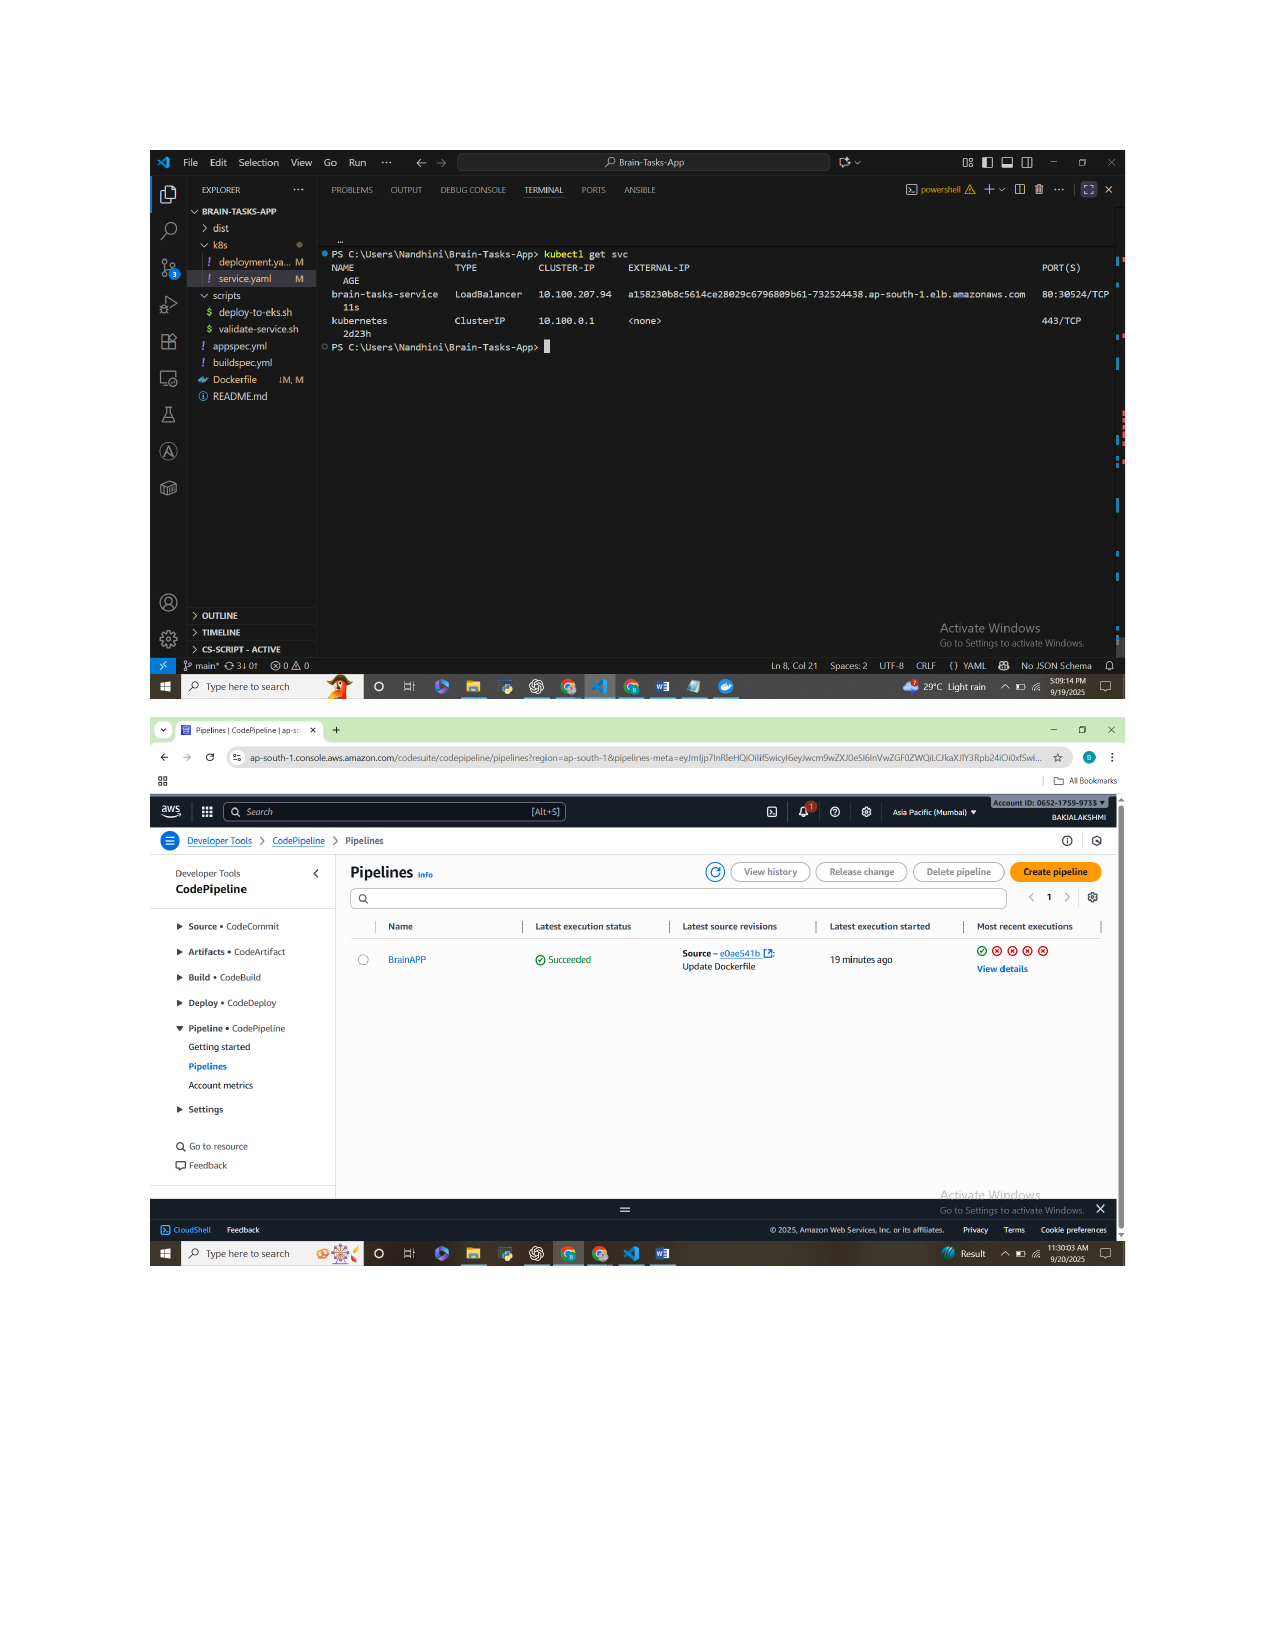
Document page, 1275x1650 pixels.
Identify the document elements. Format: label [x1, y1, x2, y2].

picture [150, 717, 1125, 1266]
picture [150, 150, 1125, 699]
